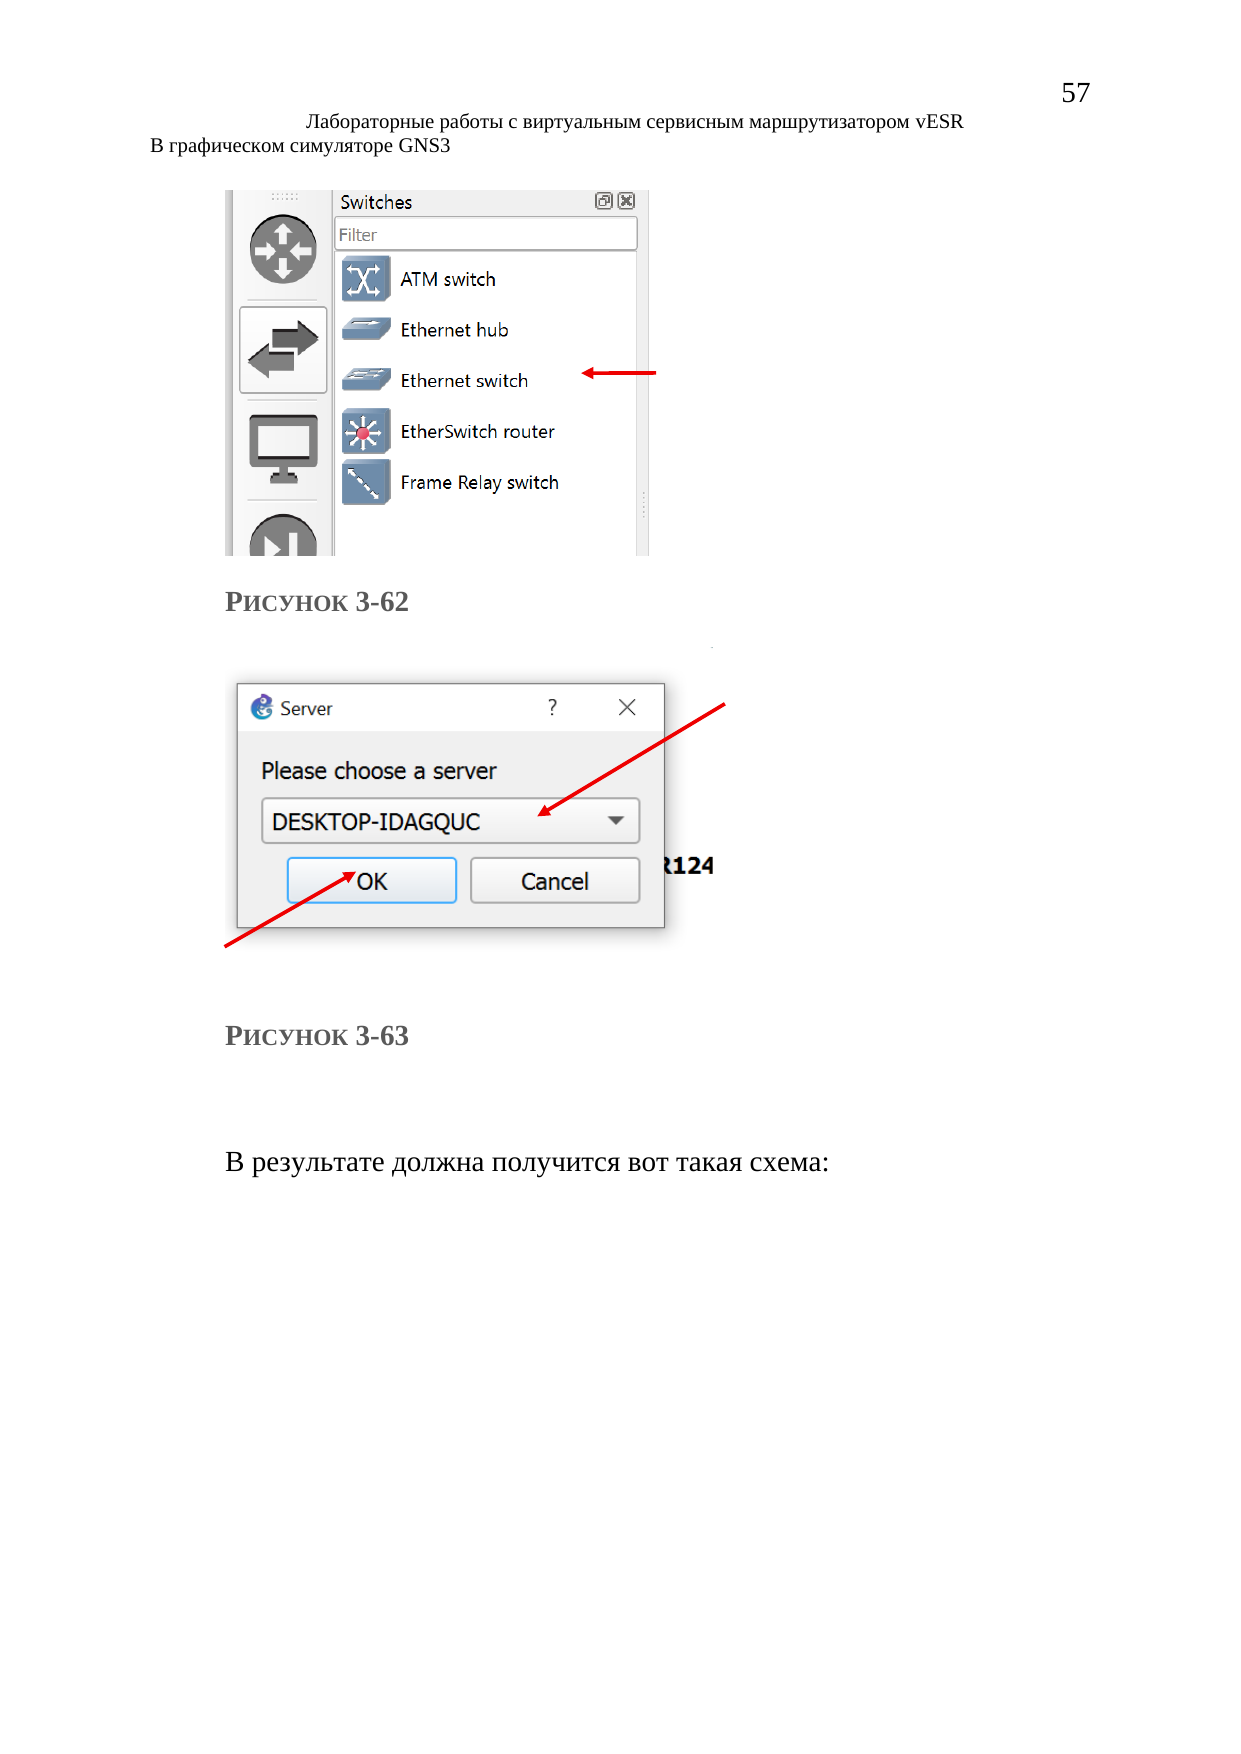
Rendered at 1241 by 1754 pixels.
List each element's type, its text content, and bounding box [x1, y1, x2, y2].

picture [225, 647, 713, 989]
picture [225, 190, 713, 556]
text В результате должна получится вот такая схема: [150, 1144, 1090, 1177]
